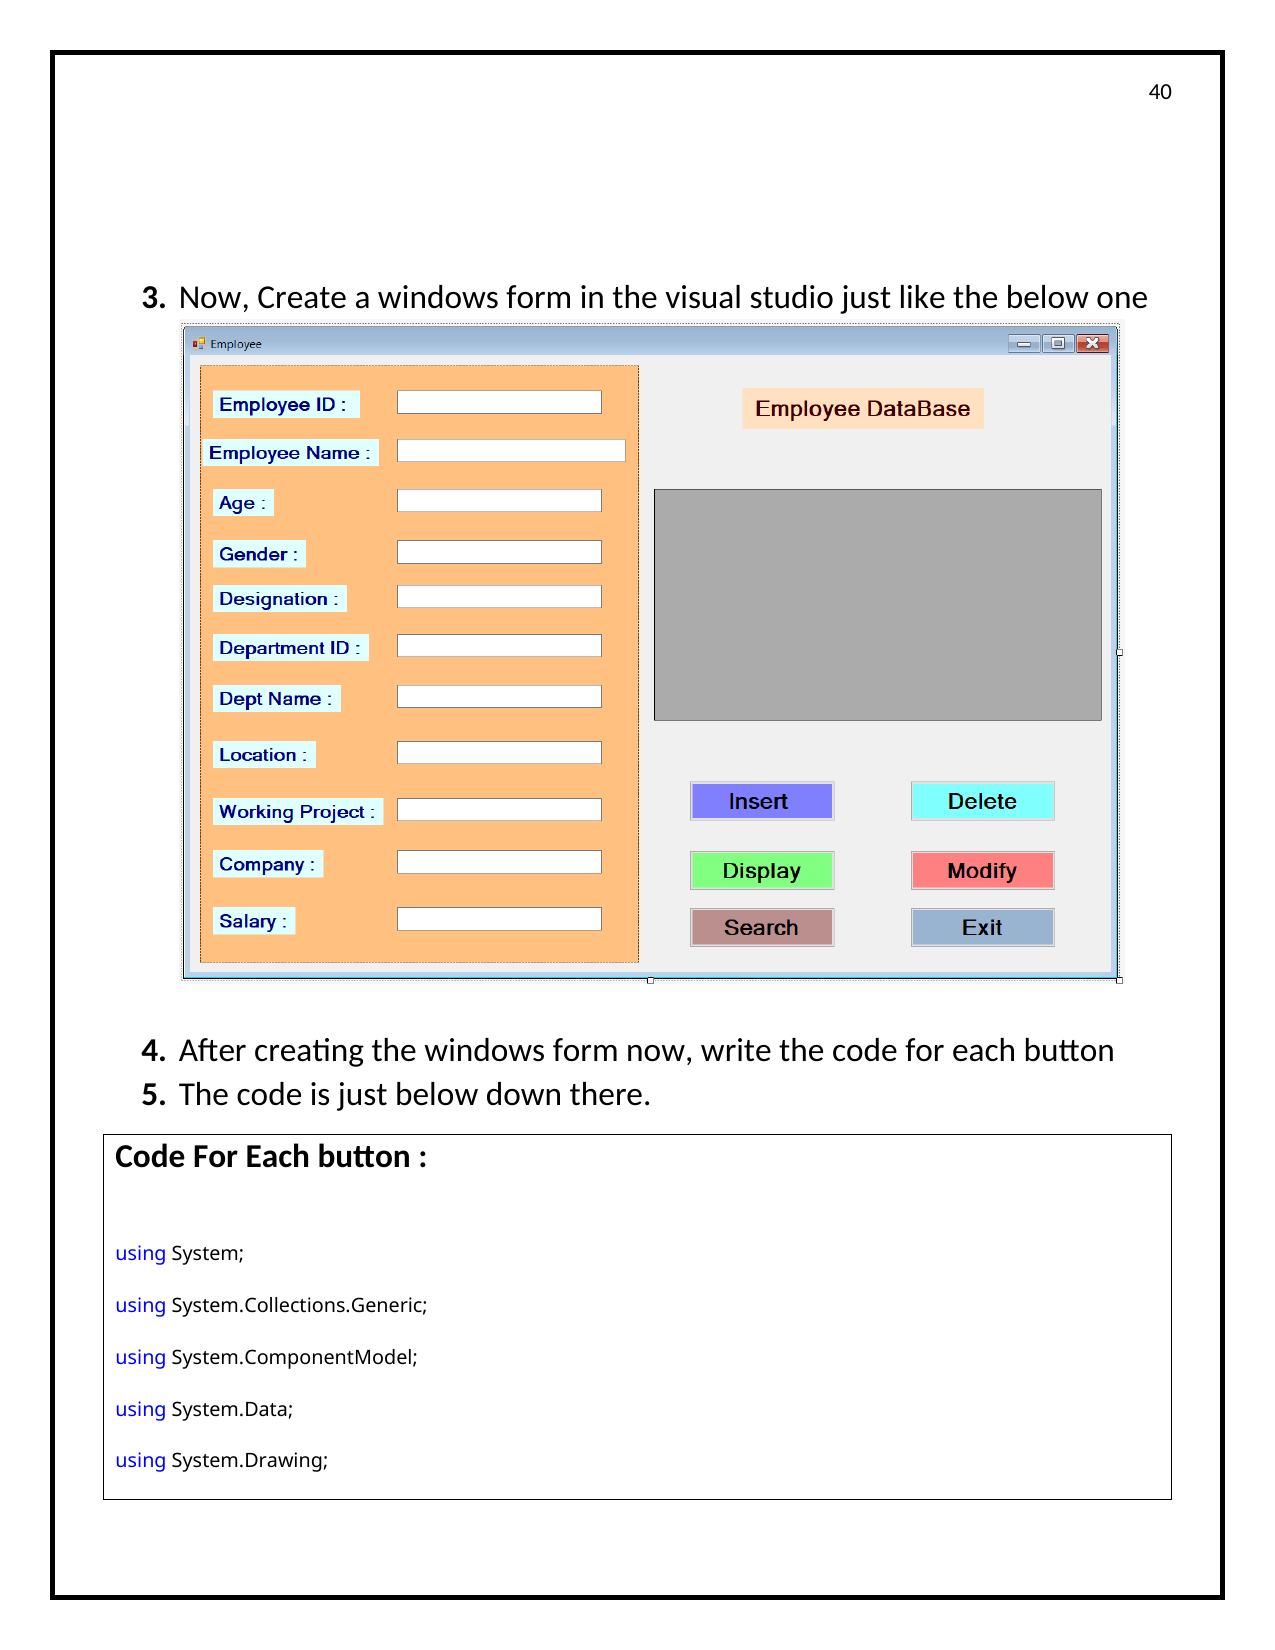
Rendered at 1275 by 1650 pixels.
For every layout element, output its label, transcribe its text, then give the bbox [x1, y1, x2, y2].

picture [178, 319, 1125, 984]
list After creating the windows form now, write the code for each button [141, 1029, 1172, 1070]
list Now, Create a windows form in the visual studio just like the below one [141, 276, 1172, 316]
list The code is just below down there. [141, 1073, 1172, 1114]
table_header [104, 1135, 1171, 1498]
